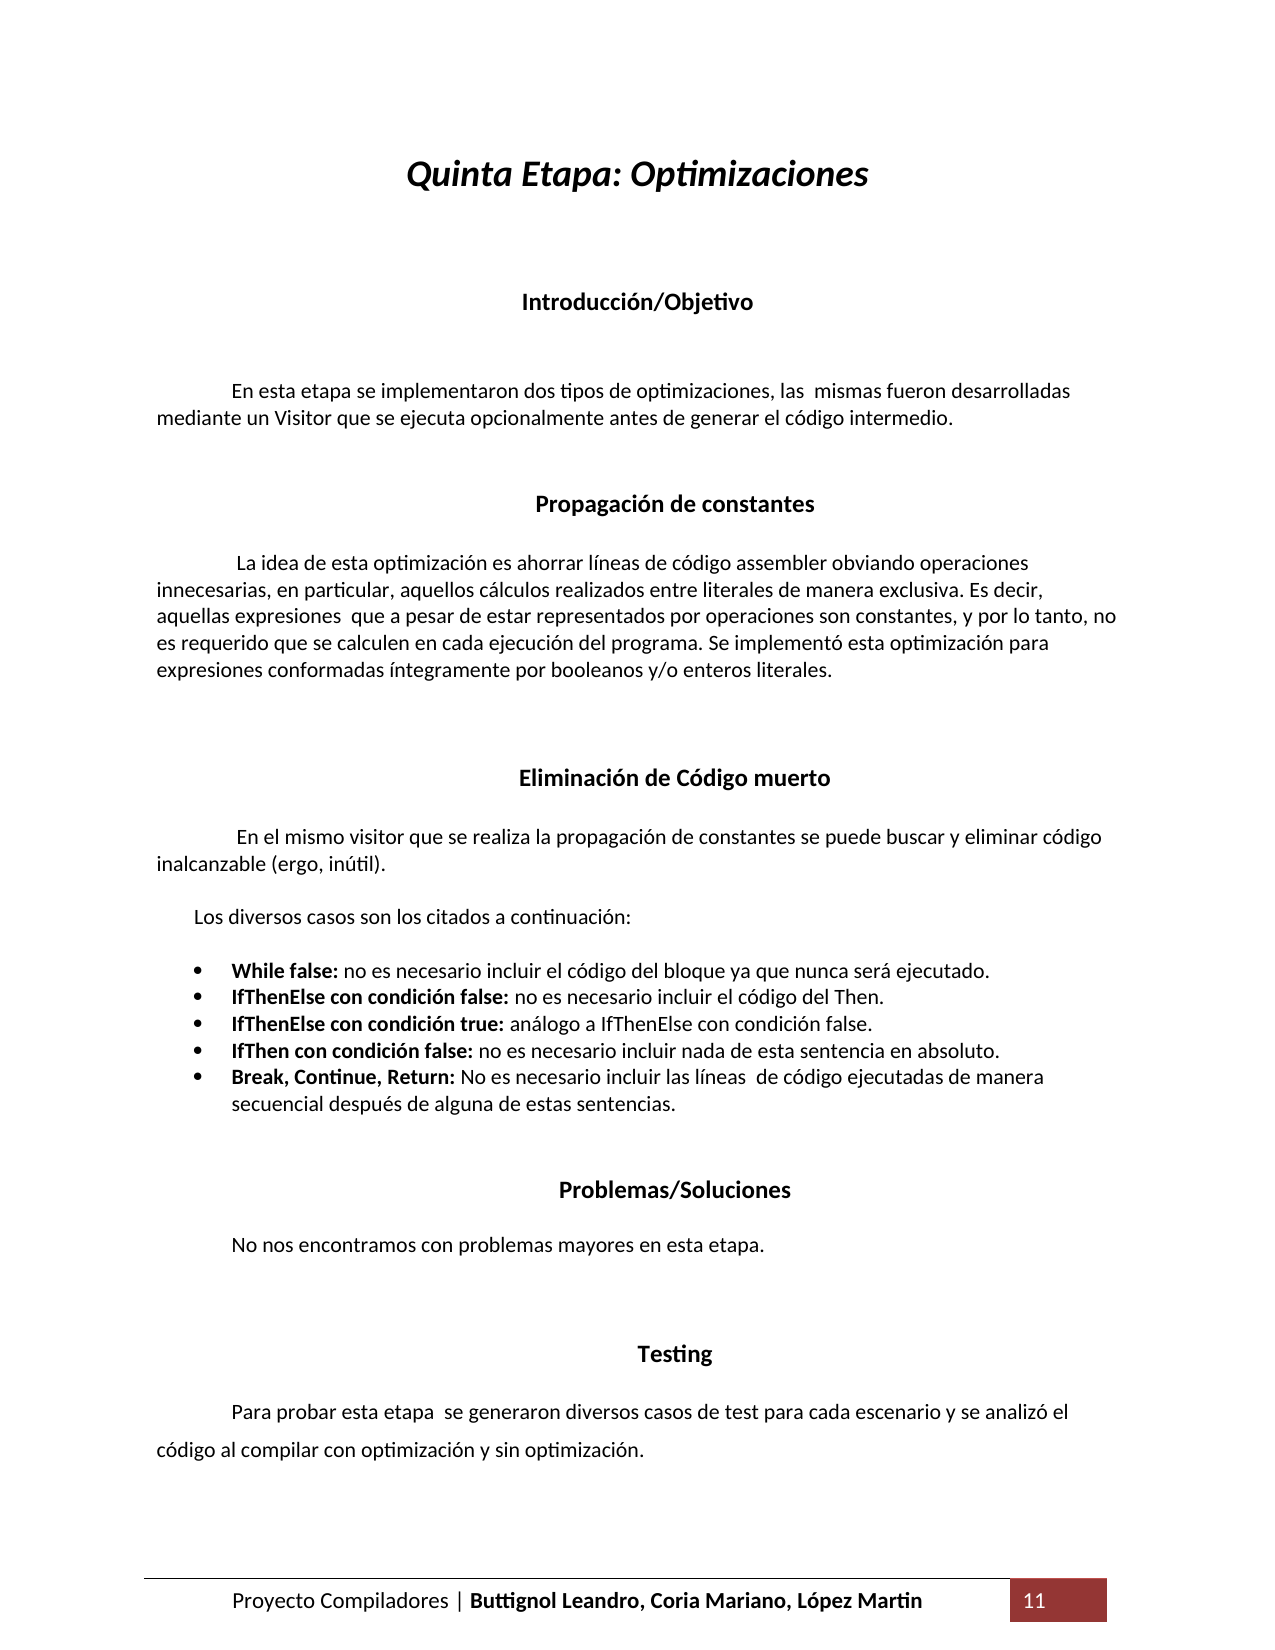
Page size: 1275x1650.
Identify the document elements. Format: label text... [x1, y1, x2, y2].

text Para probar esta etapa se generaron diversos casos de test para cada escenario y se analizó el código al compilar con optimización y sin optimización. [156, 1398, 1118, 1466]
text Los diversos casos son los citados a continuación: [156, 903, 1118, 930]
text Problemas/Soluciones [156, 1174, 1118, 1204]
list IfThen con condición false: no es necesario incluir nada de esta sentencia en absoluto. [194, 1037, 1118, 1063]
text Testing [156, 1338, 1118, 1368]
text No nos encontramos con problemas mayores en esta etapa. [156, 1231, 1118, 1258]
text En esta etapa se implementaron dos tipos de optimizaciones, las mismas fueron desarrolladas mediante un Visitor que se ejecuta opcionalmente antes de generar el código intermedio. [156, 377, 1118, 431]
text Propagación de constantes [156, 488, 1118, 518]
text La idea de esta optimización es ahorrar líneas de código assembler obviando operaciones innecesarias, en particular, aquellos cálculos realizados entre literales de manera exclusiva. Es decir, aquellas expresiones que a pesar de estar representados por operaciones son constantes, y por lo tanto, no es requerido que se calculen en cada ejecución del programa. Se implementó esta optimización para expresiones conformadas íntegramente por booleanos y/o enteros literales. [156, 549, 1118, 682]
list While false: no es necesario incluir el código del bloque ya que nunca será ejecutado. [194, 957, 1118, 983]
list IfThenElse con condición false: no es necesario incluir el código del Then. [194, 983, 1118, 1010]
text En el mismo visitor que se realiza la propagación de constantes se puede buscar y eliminar código inalcanzable (ergo, inútil). [156, 823, 1118, 877]
text Introducción/Objetivo [156, 286, 1118, 316]
list Break, Continue, Return: No es necesario incluir las líneas de código ejecutadas de manera secuencial después de alguna de estas sentencias. [194, 1063, 1118, 1117]
text Eliminación de Código muerto [156, 762, 1118, 793]
list IfThenElse con condición true: análogo a IfThenElse con condición false. [194, 1010, 1118, 1037]
text Quinta Etapa: Optimizaciones [156, 150, 1118, 196]
